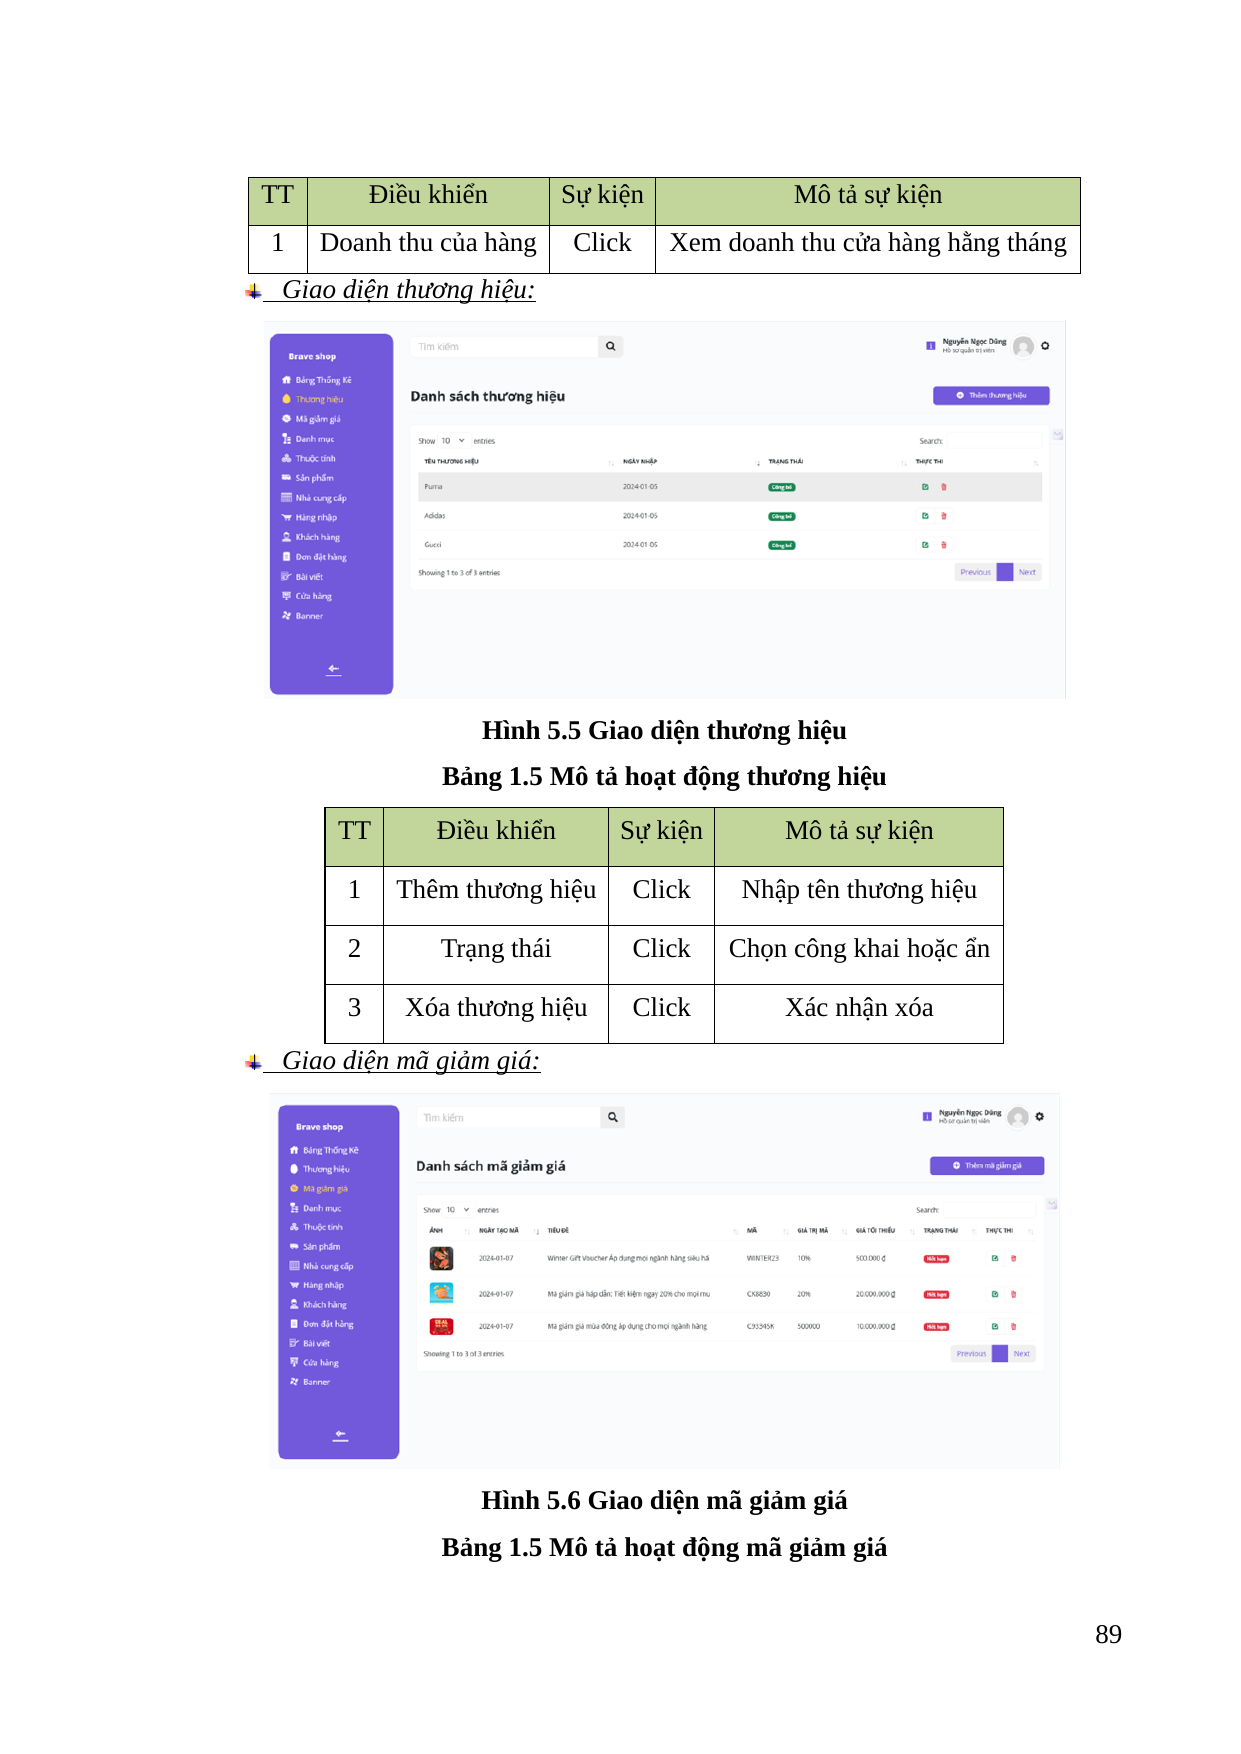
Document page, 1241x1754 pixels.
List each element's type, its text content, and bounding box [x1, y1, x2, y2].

picture [245, 1053, 262, 1070]
list Giao diện thương hiệu: [244, 274, 1122, 305]
picture [263, 320, 1066, 699]
table_cell Doanh thu của hàng [308, 226, 549, 273]
table_header Sự kiện [550, 178, 655, 225]
text Mô tả hoạt động mã giảm giá [207, 1531, 1122, 1562]
table_cell Thêm thương hiệu [384, 867, 608, 925]
table_header Sự kiện [609, 808, 714, 866]
table_cell 1 [249, 226, 307, 273]
table_cell Nhập tên thương hiệu [715, 867, 1003, 925]
table_header Điều khiển [384, 808, 608, 866]
table_cell 3 [326, 985, 383, 1043]
picture [245, 282, 262, 299]
table_cell Xem doanh thu cửa hàng hằng tháng [656, 226, 1080, 273]
table_cell 2 [326, 926, 383, 984]
table_header Điều khiển [308, 178, 549, 225]
table_cell 1 [326, 867, 383, 925]
list Giao diện mã giảm giá: [244, 1044, 1122, 1076]
text Mô tả hoạt động thương hiệu [207, 760, 1122, 792]
table_cell Xác nhận xóa [715, 985, 1003, 1043]
table_cell Click [550, 226, 655, 273]
table_cell Xóa thương hiệu [384, 985, 608, 1043]
table_cell Click [609, 867, 714, 925]
table_header Mô tả sự kiện [715, 808, 1003, 866]
table_cell Click [609, 926, 714, 984]
text Giao diện thương hiệu [207, 714, 1122, 745]
table_header TT [249, 178, 307, 225]
picture [269, 1091, 1060, 1469]
table_header Mô tả sự kiện [656, 178, 1080, 225]
table_cell Click [609, 985, 714, 1043]
table_cell Trạng thái [384, 926, 608, 984]
table_header TT [326, 808, 383, 866]
table_cell Chọn công khai hoặc ẩn [715, 926, 1003, 984]
text Giao diện mã giảm giá [207, 1484, 1122, 1516]
